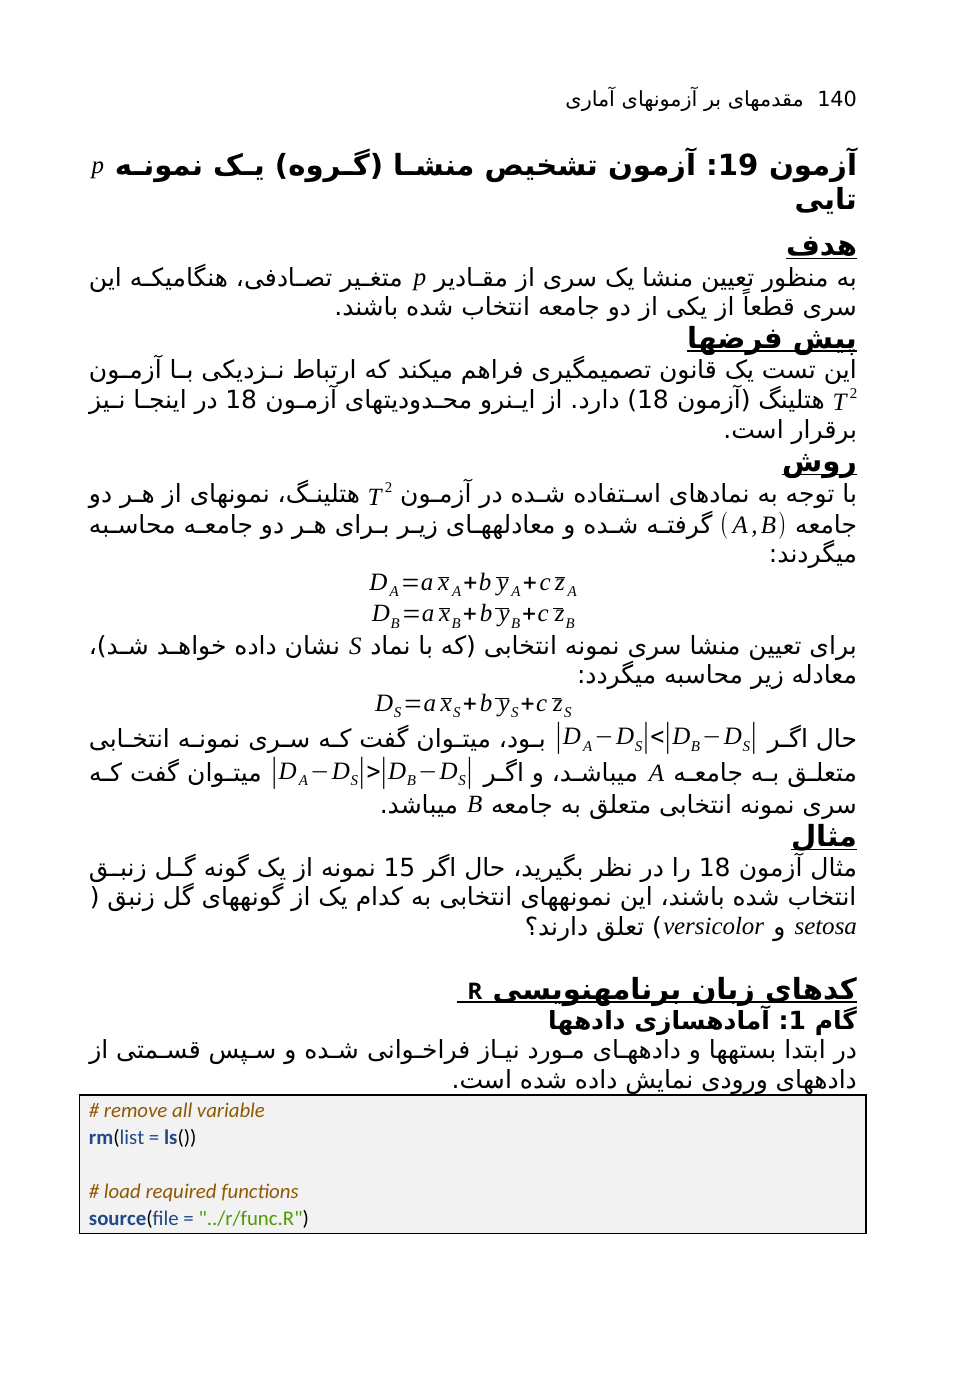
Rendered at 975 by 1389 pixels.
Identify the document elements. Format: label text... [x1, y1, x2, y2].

text در ابتدا بسته‏‏ها و داده‏های مورد نیاز فراخوانی شده و سپس قسمتی از داده‏های ورودی نمایش داده شده است. [89, 1036, 857, 1094]
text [80, 1096, 865, 1233]
text کدهای زبان برنامه‏نویسی R [89, 972, 857, 1006]
text برای تعیین منشا سری نمونه انتخابی (که با نماد نشان داده خواهد شد)، معادله زیر محاسبه می‏گردد: [89, 631, 857, 690]
text پیش فرض‏ها [89, 321, 857, 355]
text گام 1: آماده‏سازی داده‏ها [89, 1006, 857, 1036]
text هدف [89, 229, 857, 263]
text روش [89, 444, 857, 478]
text با توجه به نمادهای استفاده شده در آزمون هتلینگ، نمونه‏ای از هر دو جامعه گرفته شده و معادله‏های زیر برای هر دو جامعه محاسبه می‏گردند: [89, 478, 857, 569]
text این تست یک قانون تصمیم‏گیری فراهم می‏کند که ارتباط نزدیکی با آزمون هتلینگ (آزمون 18) دارد. از اینرو محدودیت‏های آزمون 18 در اینجا نیز برقرار است. [89, 355, 857, 444]
subtitle آزمون 19: آزمون تشخیص منشا (گروه) یک نمونه تایی [89, 148, 857, 216]
text مثال [89, 819, 857, 853]
text مثال آزمون 18 را در نظر بگیرید، حال اگر 15 نمونه از یک گونه گل زنبق انتخاب شده باشند، این نمونه‏های انتخابی به کدام یک از گونه‏های گل زنبق ( و ) تعلق دارند؟ [89, 853, 857, 941]
text به منظور تعیین منشا یک سری از مقادیر متغیر تصادفی، هنگامیکه این سری قطعاً از یکی از دو جامعه انتخاب شده باشند. [89, 263, 857, 321]
text حال اگر بود، می‏توان گفت که سری نمونه انتخابی متعلق به جامعه می‏باشد، و اگر می‏توان گفت که سری نمونه انتخابی متعلق به جامعه می‏باشد. [89, 721, 857, 819]
